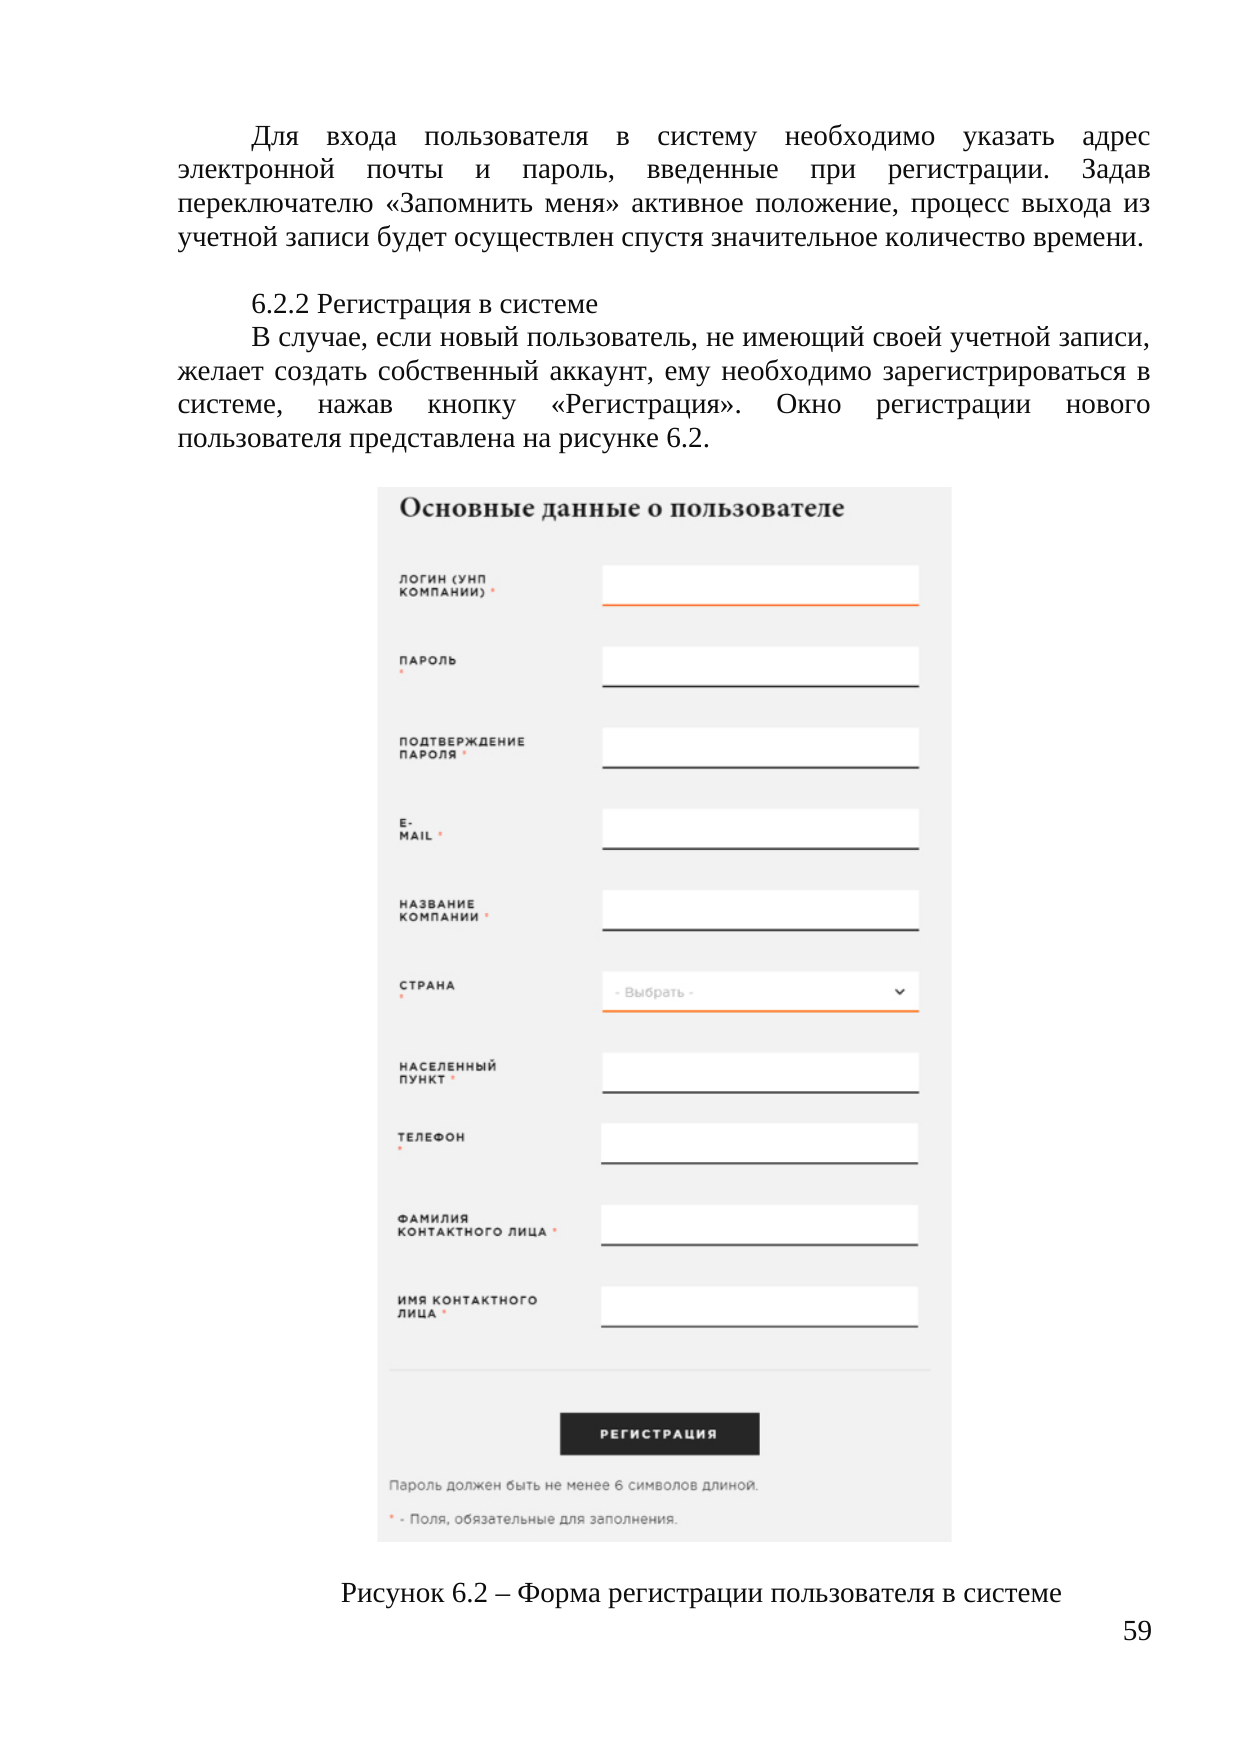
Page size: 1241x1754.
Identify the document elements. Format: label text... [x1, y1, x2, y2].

text 6.2.2 Регистрация в системе [177, 286, 1152, 319]
picture [377, 487, 952, 1542]
text Для входа пользователя в систему необходимо указать адрес электронной почты и пароль, введенные при регистрации. Задав переключателю «Запомнить меня» активное положение, процесс выхода из учетной записи будет осуществлен спустя значительное количество времени. [177, 118, 1152, 252]
text В случае, если новый пользователь, не имеющий своей учетной записи, желает создать собственный аккаунт, ему необходимо зарегистрироваться в системе, нажав кнопку «Регистрация». Окно регистрации нового пользователя представлена на рисунке 6.2. [177, 319, 1152, 453]
text Рисунок 6.2 – Форма регистрации пользователя в системе [177, 1575, 1152, 1608]
